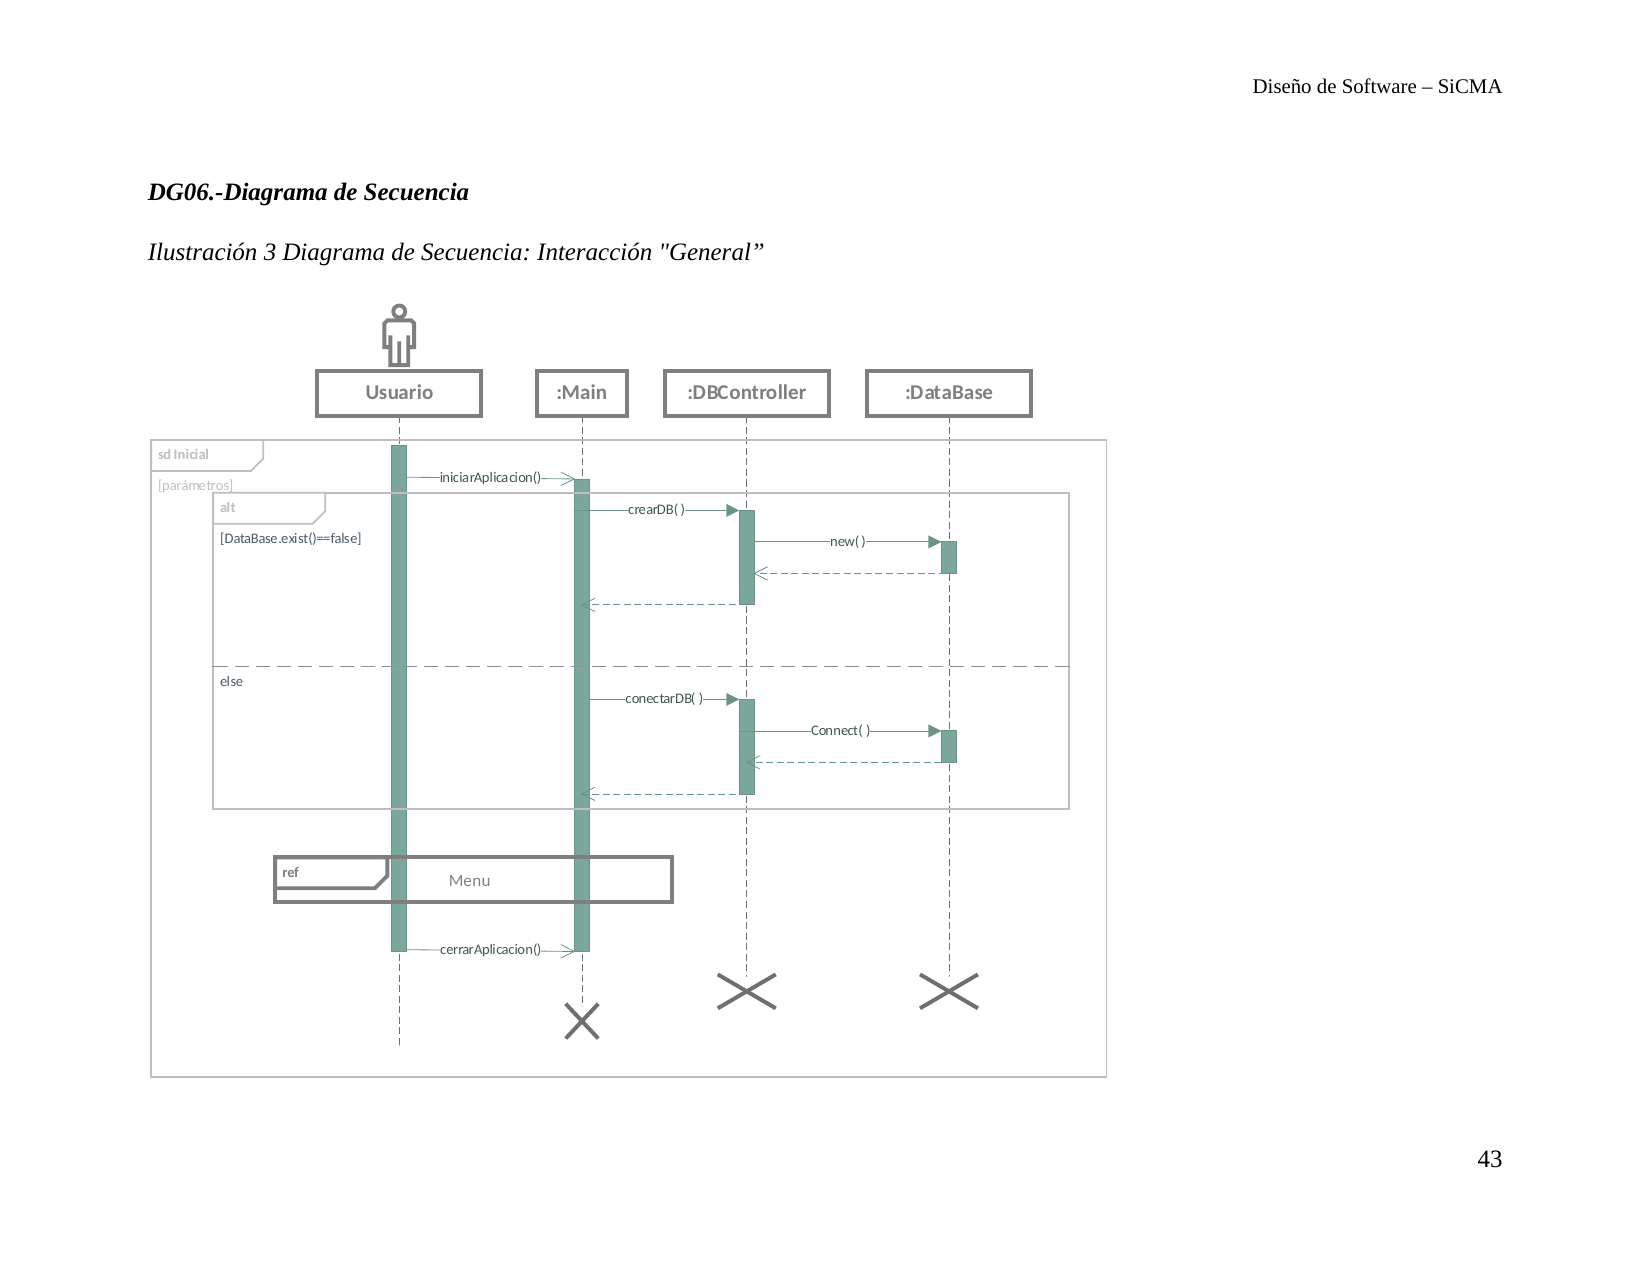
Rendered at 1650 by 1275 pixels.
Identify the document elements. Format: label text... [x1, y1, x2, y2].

text Ilustración 3 Diagrama de Secuencia: Interacción "General” [148, 237, 1502, 266]
text DG06.-Diagrama de Secuencia [148, 177, 1502, 206]
